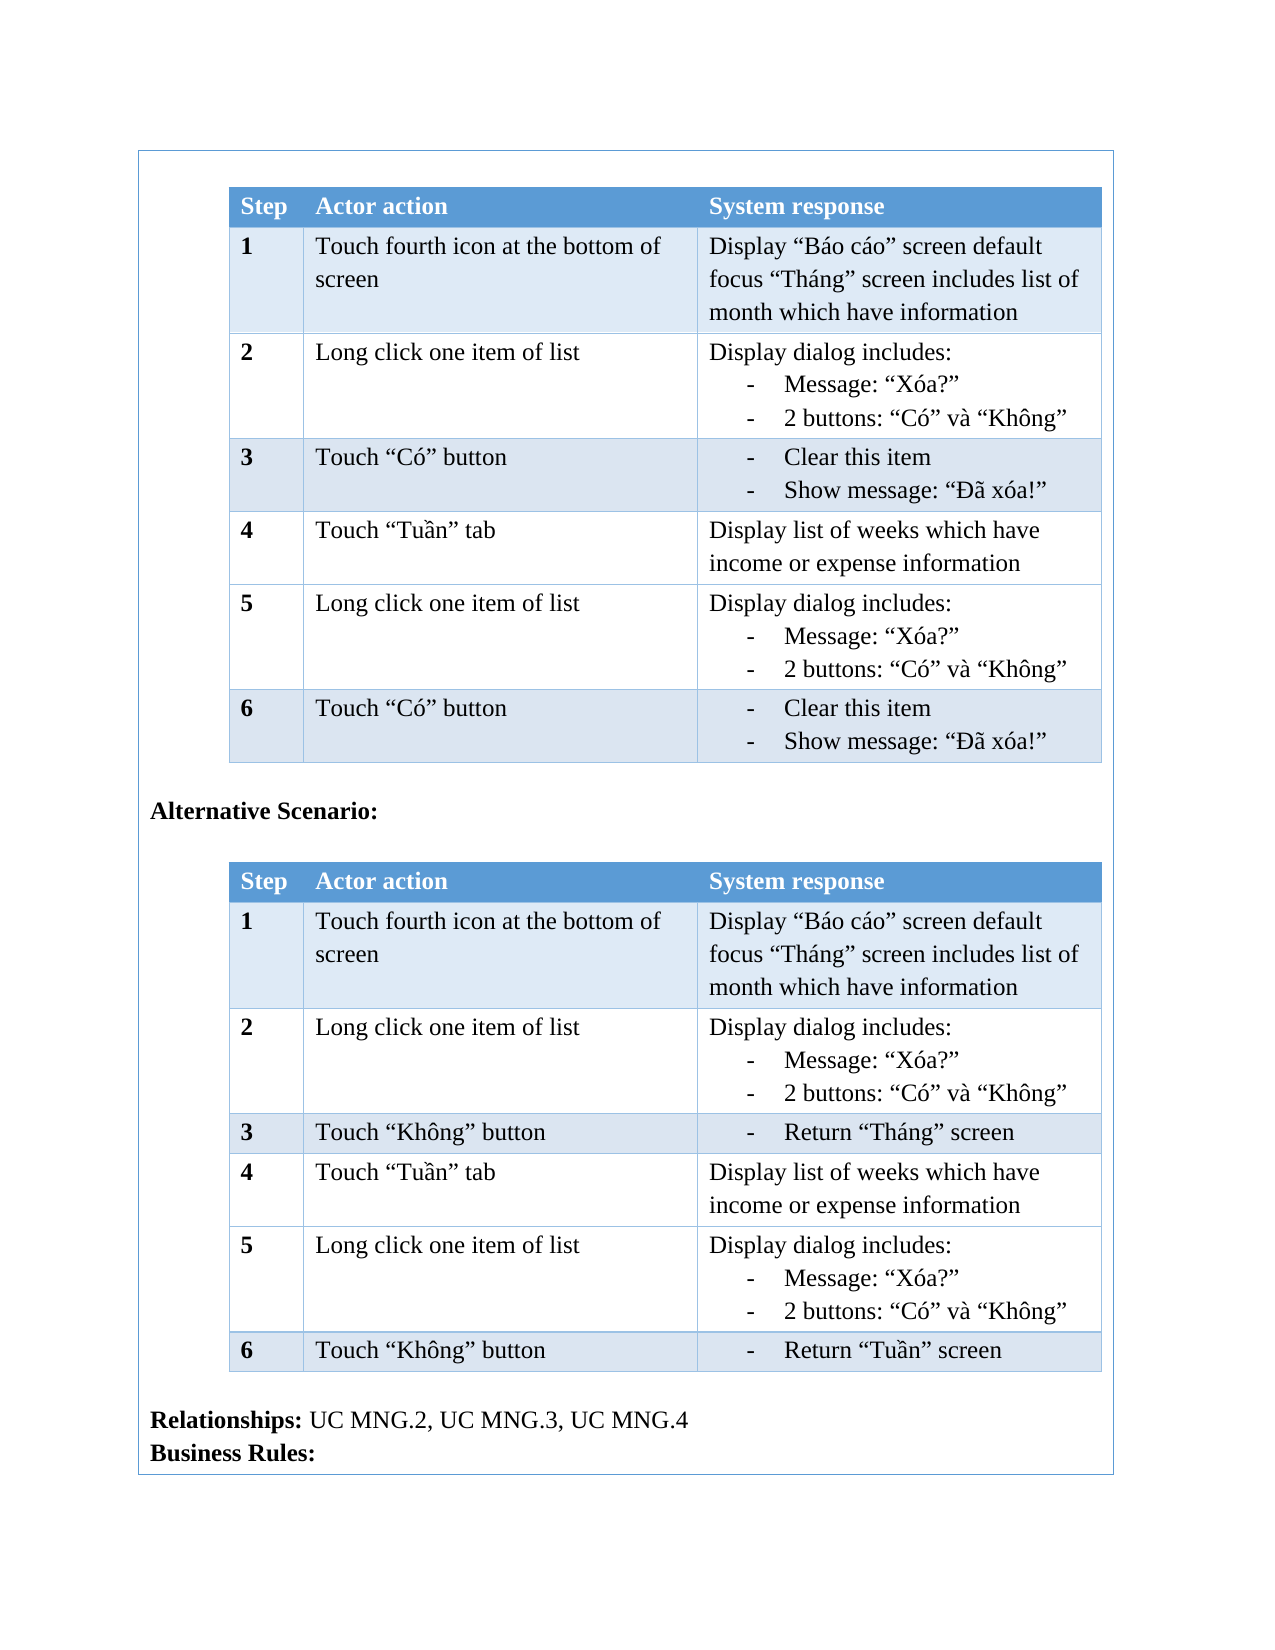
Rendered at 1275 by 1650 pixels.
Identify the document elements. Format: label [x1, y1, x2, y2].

table_cell [139, 151, 1113, 1474]
